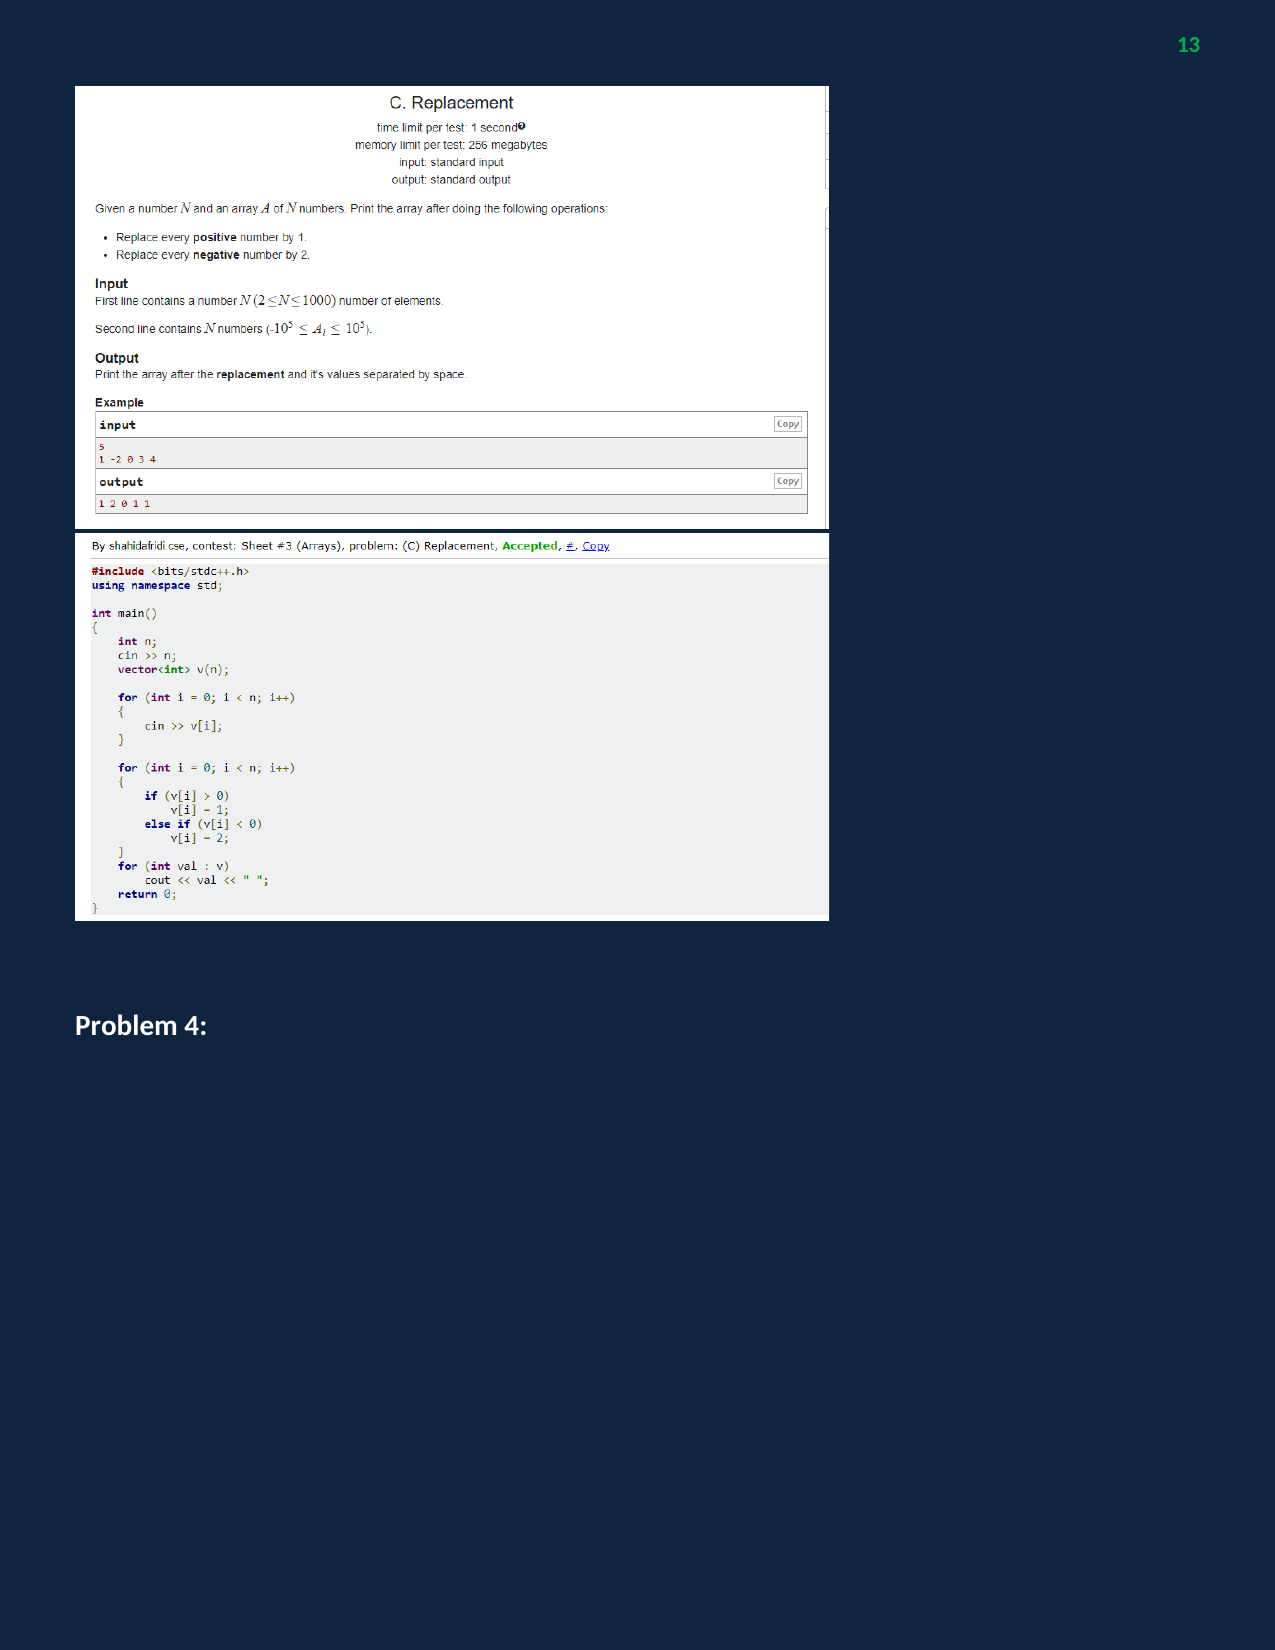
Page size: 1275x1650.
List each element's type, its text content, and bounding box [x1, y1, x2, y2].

text Problem 4: [75, 1007, 1200, 1043]
picture [75, 86, 829, 529]
picture [75, 533, 830, 921]
